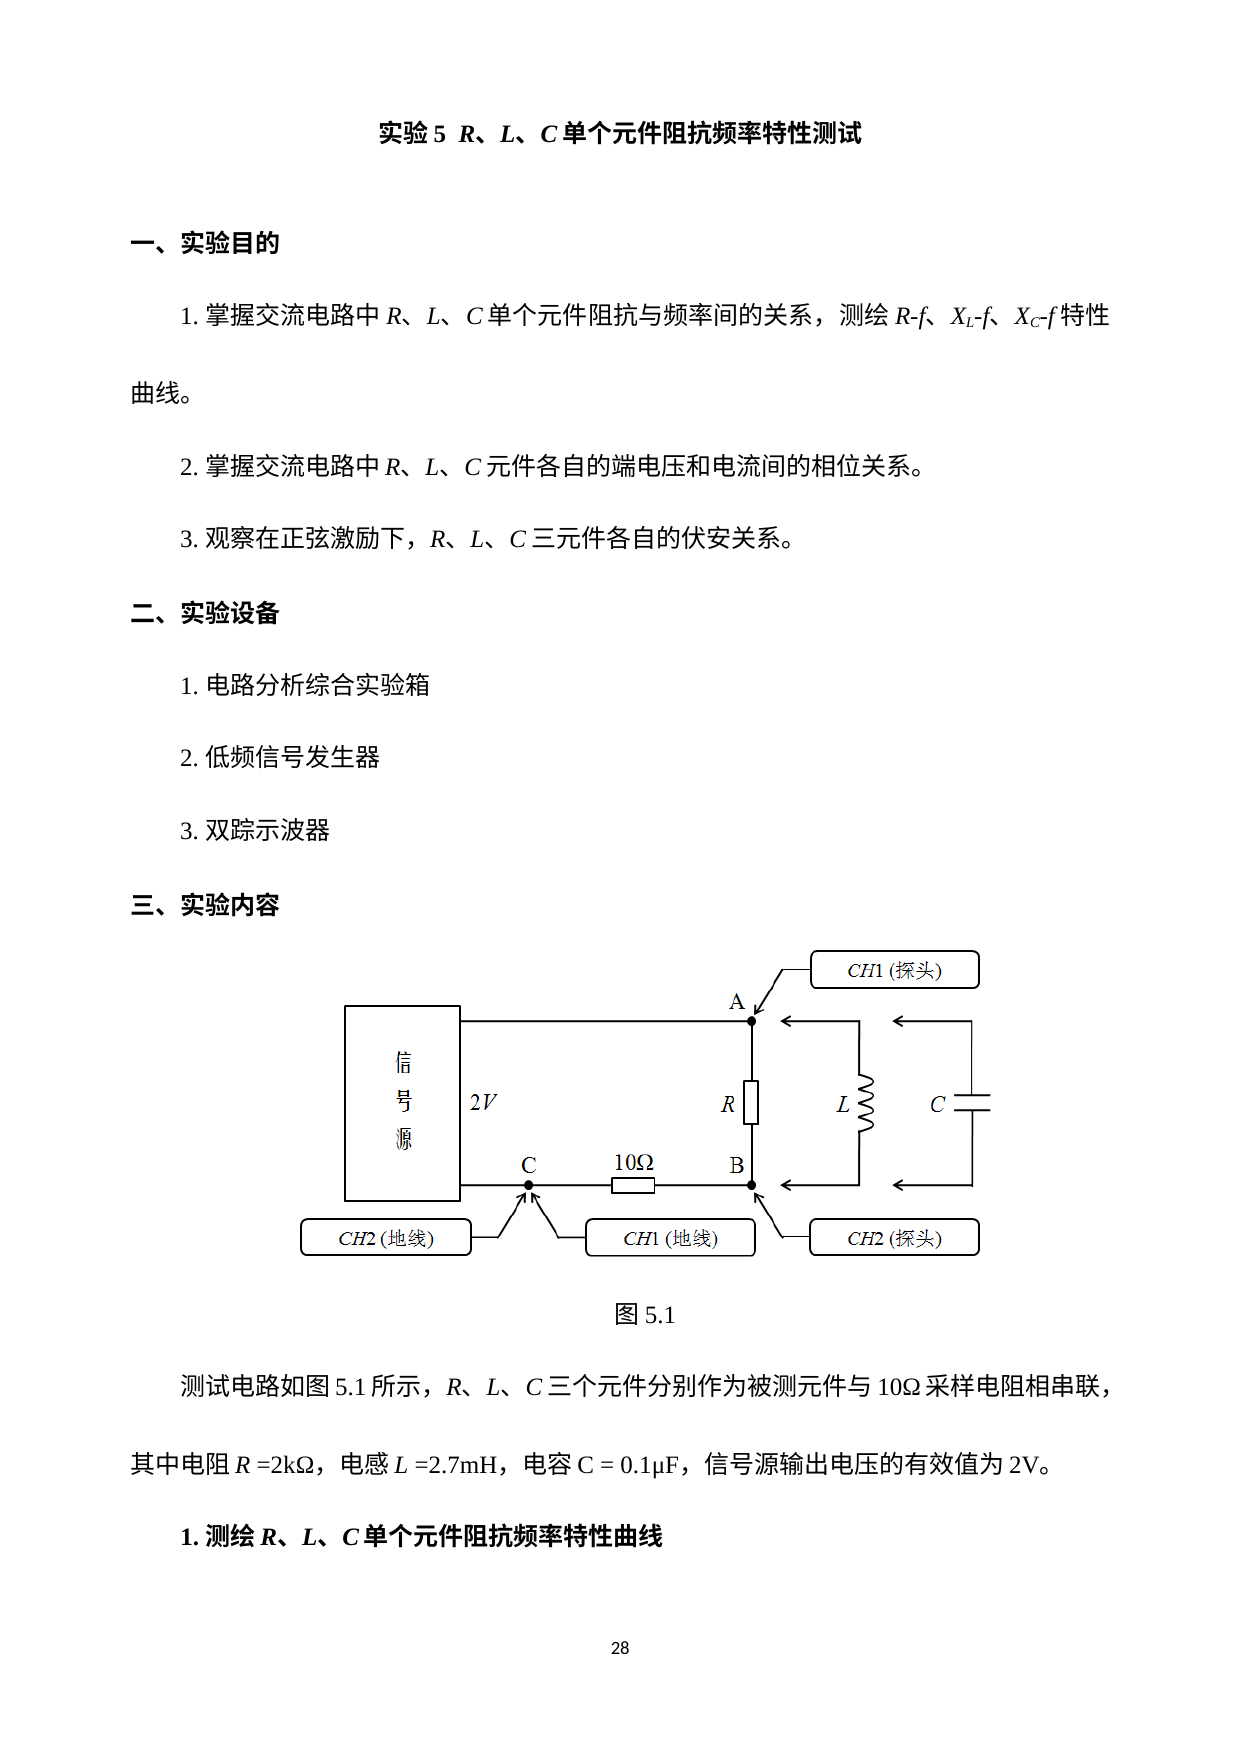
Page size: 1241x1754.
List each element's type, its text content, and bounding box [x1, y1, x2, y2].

text 3. 观察在正弦激励下，R、L、C三元件各自的伏安关系。 [130, 504, 1110, 569]
picture [299, 949, 991, 1257]
text 2. 掌握交流电路中R、L、C元件各自的端电压和电流间的相位关系。 [130, 432, 1110, 497]
text 测试电路如图5.1所示，R、L、C三个元件分别作为被测元件与10Ω采样电阻相串联，其中电阻R =2kΩ，电感L =2.7mH，电容C = 0.1μF，信号源输出电压的有效值为2V。 [130, 1352, 1110, 1495]
text 1. 掌握交流电路中R、L、C单个元件阻抗与频率间的关系，测绘R-f、XL-f、XC-f特性曲线。 [130, 281, 1110, 424]
text 三、实验内容 [130, 871, 1110, 936]
text 二、实验设备 [130, 579, 1110, 644]
text 1. 测绘R、L、C单个元件阻抗频率特性曲线 [130, 1502, 1110, 1567]
text 一、实验目的 [130, 209, 1110, 274]
text 实验5 R、L、C单个元件阻抗频率特性测试 [130, 99, 1110, 164]
text 3. 双踪示波器 [130, 796, 1110, 861]
text 图5.1 [130, 1280, 1110, 1345]
text 2. 低频信号发生器 [130, 723, 1110, 788]
text 1. 电路分析综合实验箱 [130, 651, 1110, 716]
